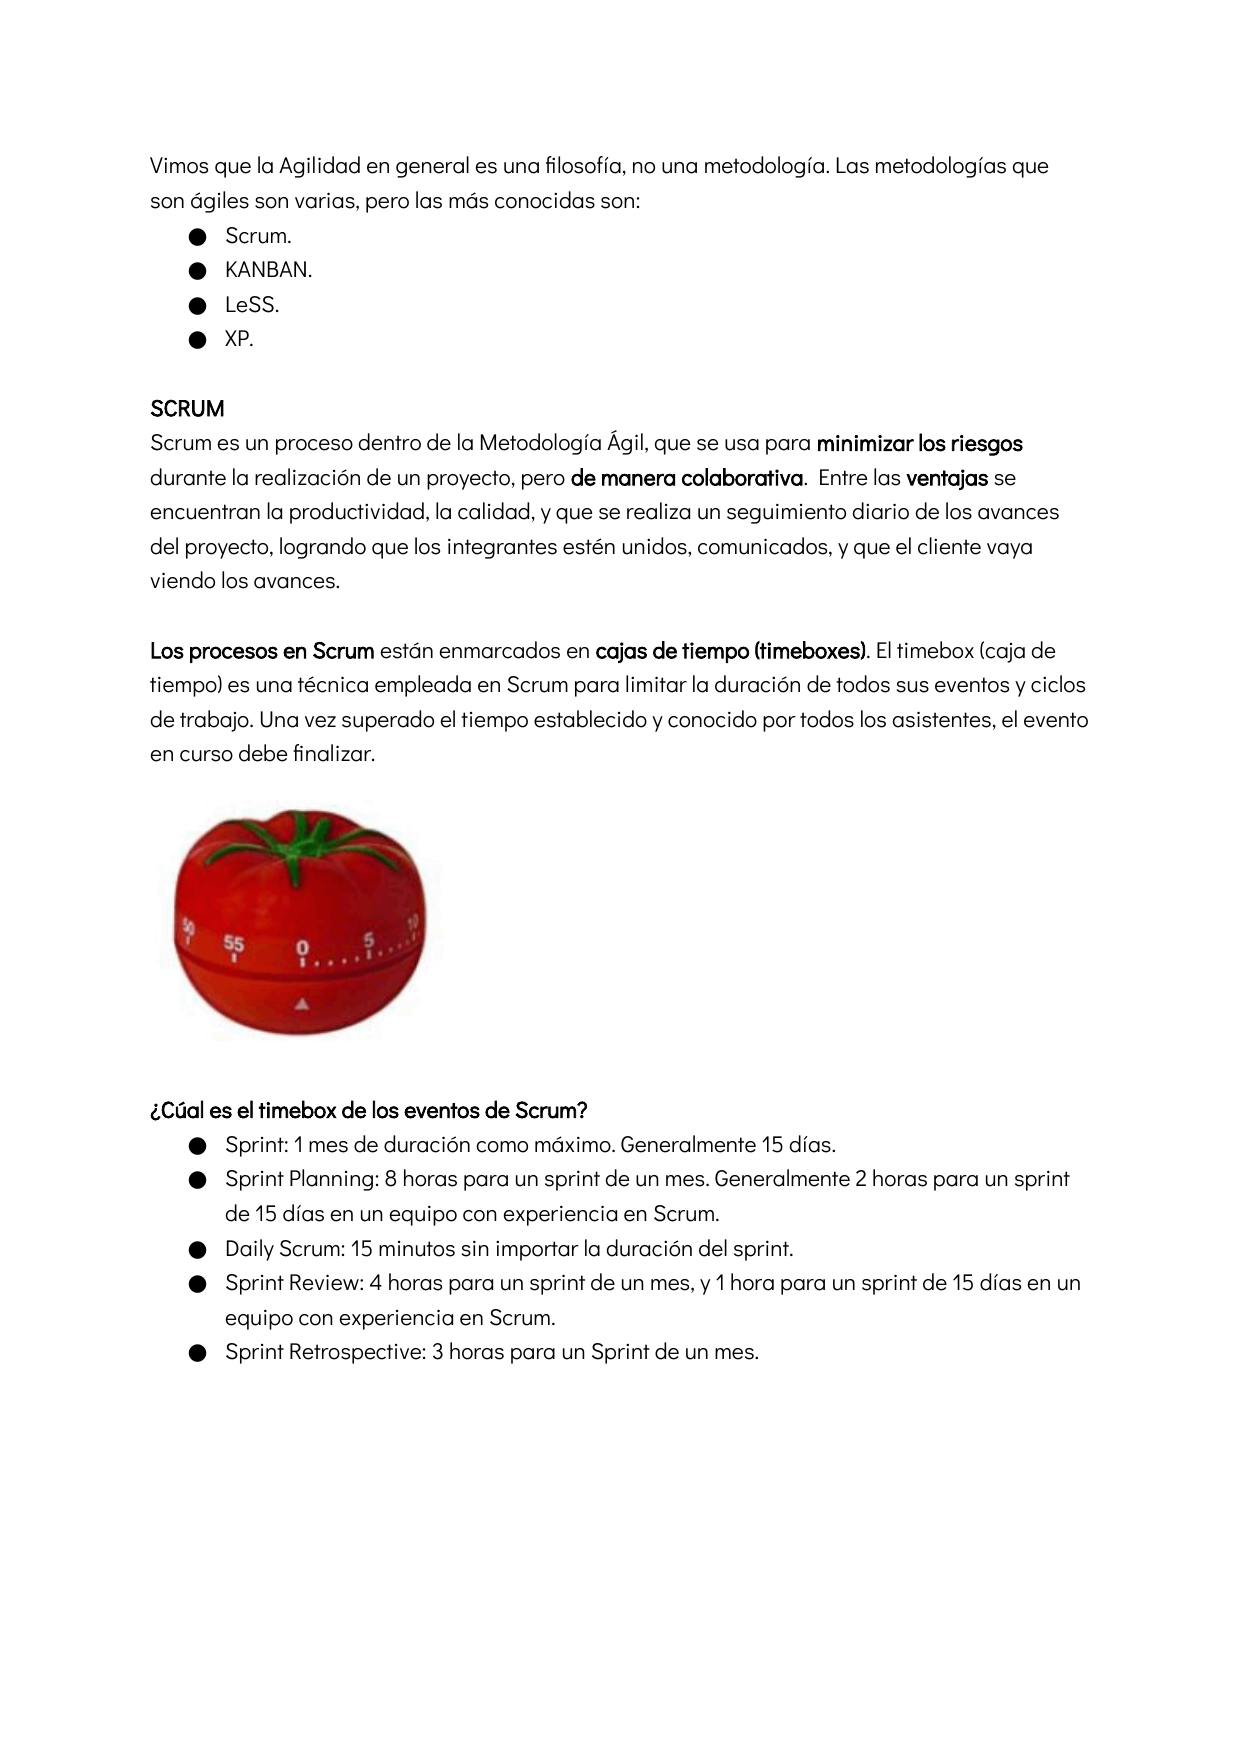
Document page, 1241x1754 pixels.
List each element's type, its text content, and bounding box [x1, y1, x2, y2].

text Vimos que la Agilidad en general es una filosofía, no una metodología. Las metodologías que son ágiles son varias, pero las más conocidas son: [150, 150, 1090, 215]
text SCRUM [150, 392, 1090, 422]
list Daily Scrum: 15 minutos sin importar la duración del sprint. [187, 1232, 1090, 1262]
list Sprint Review: 4 horas para un sprint de un mes, y 1 hora para un sprint de 15 días en un equipo con experiencia en Scrum. [187, 1267, 1090, 1331]
list Sprint: 1 mes de duración como máximo. Generalmente 15 días. [187, 1128, 1090, 1158]
list Sprint Planning: 8 horas para un sprint de un mes. Generalmente 2 horas para un sprint de 15 días en un equipo con experiencia en Scrum. [187, 1163, 1090, 1228]
text Los procesos en Scrum están enmarcados en cajas de tiempo (timeboxes). El timebox (caja de tiempo) es una técnica empleada en Scrum para limitar la duración de todos sus eventos y ciclos de trabajo. Una vez superado el tiempo establecido y conocido por todos los asistentes, el evento en curso debe finalizar. [150, 634, 1090, 768]
list KANBAN. [187, 254, 1090, 284]
list LeSS. [187, 288, 1090, 318]
text ¿Cúal es el timebox de los eventos de Scrum? [150, 1094, 1090, 1124]
picture [150, 772, 460, 1056]
list Scrum. [187, 219, 1090, 249]
list XP. [187, 323, 1090, 353]
text Scrum es un proceso dentro de la Metodología Ágil, que se usa para minimizar los riesgos durante la realización de un proyecto, pero de manera colaborativa. Entre las ventajas se encuentran la productividad, la calidad, y que se realiza un seguimiento diario de los avances del proyecto, logrando que los integrantes estén unidos, comunicados, y que el cliente vaya viendo los avances. [150, 427, 1090, 595]
list Sprint Retrospective: 3 horas para un Sprint de un mes. [187, 1336, 1090, 1366]
